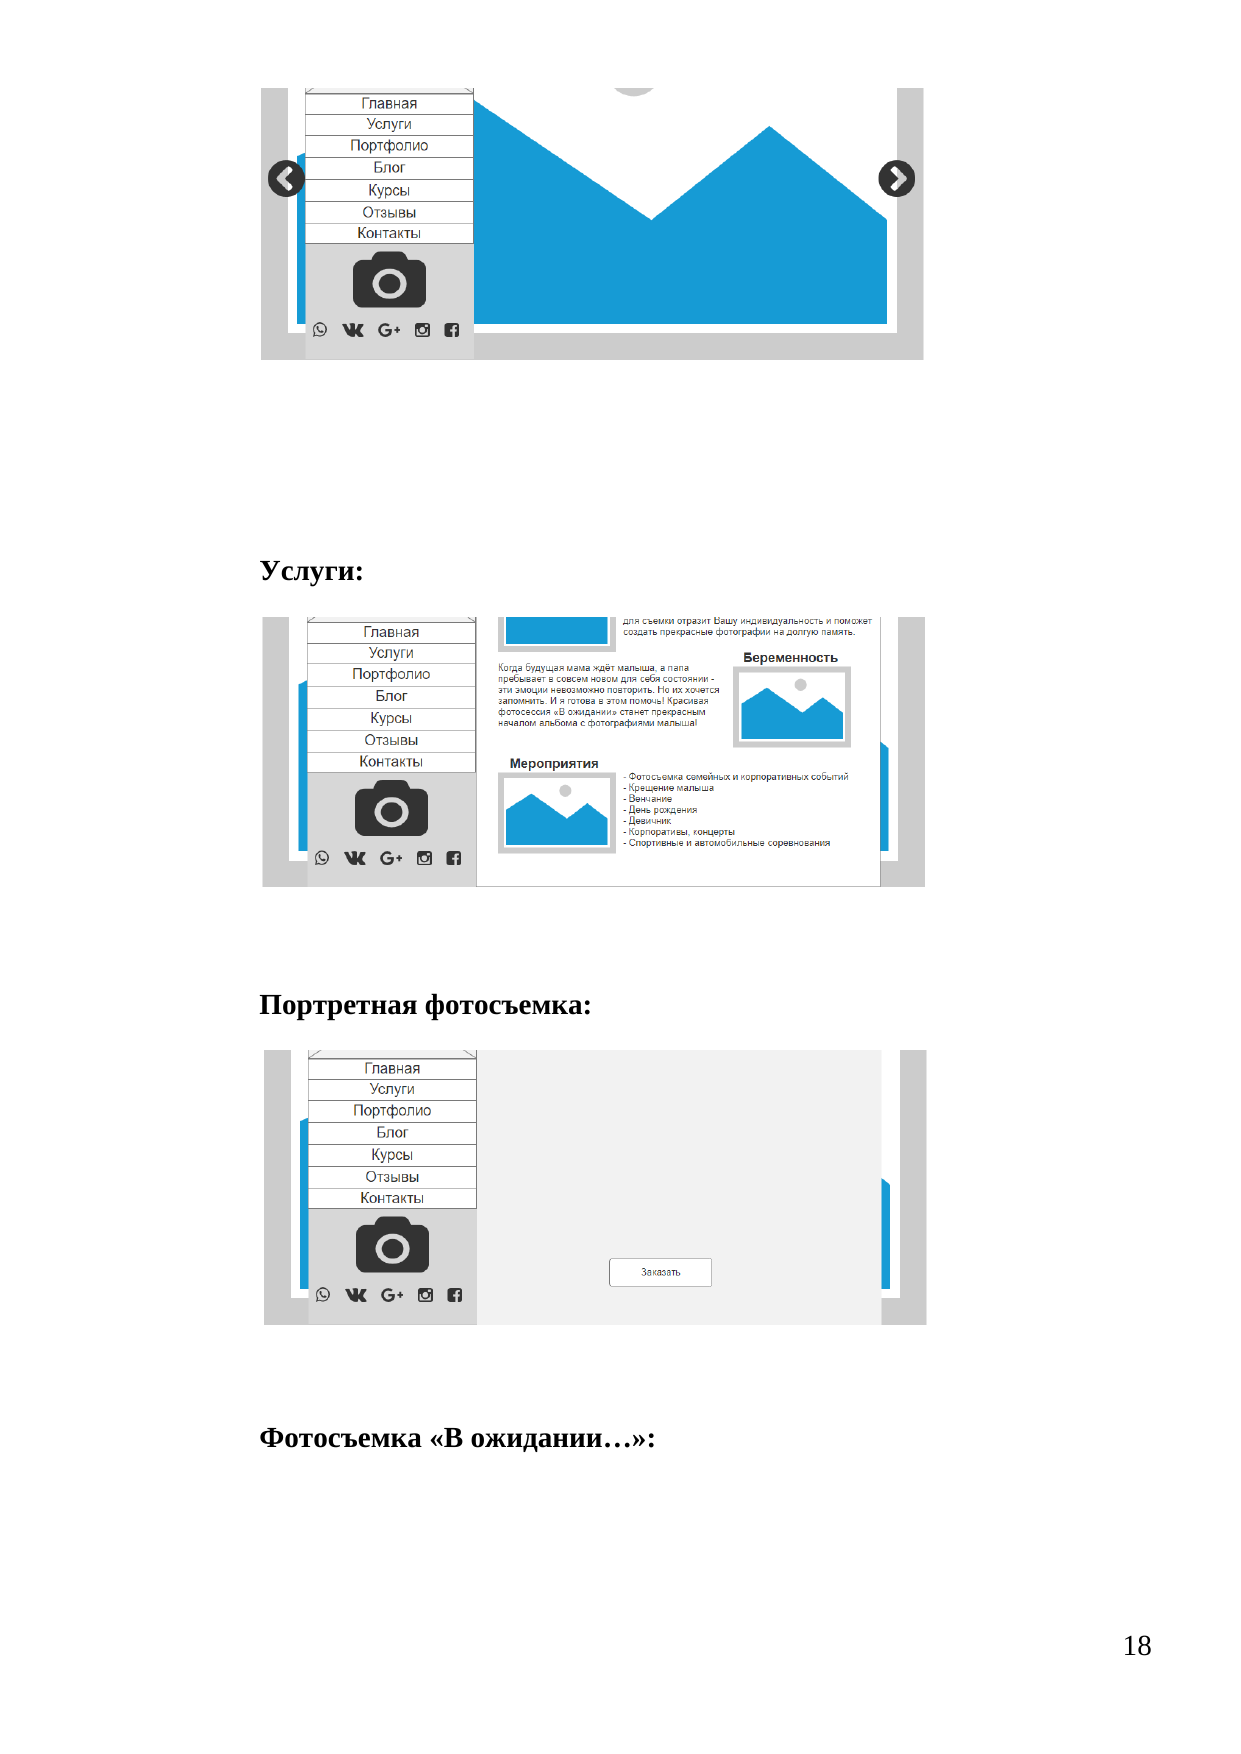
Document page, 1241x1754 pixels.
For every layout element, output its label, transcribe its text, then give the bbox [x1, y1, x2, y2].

text Фотосъемка «В ожидании…»: [185, 1424, 1152, 1454]
picture [259, 88, 931, 367]
picture [259, 1050, 928, 1326]
text Портретная фотосъемка: [185, 990, 1152, 1020]
text Услуги: [185, 557, 1152, 587]
picture [259, 617, 929, 892]
